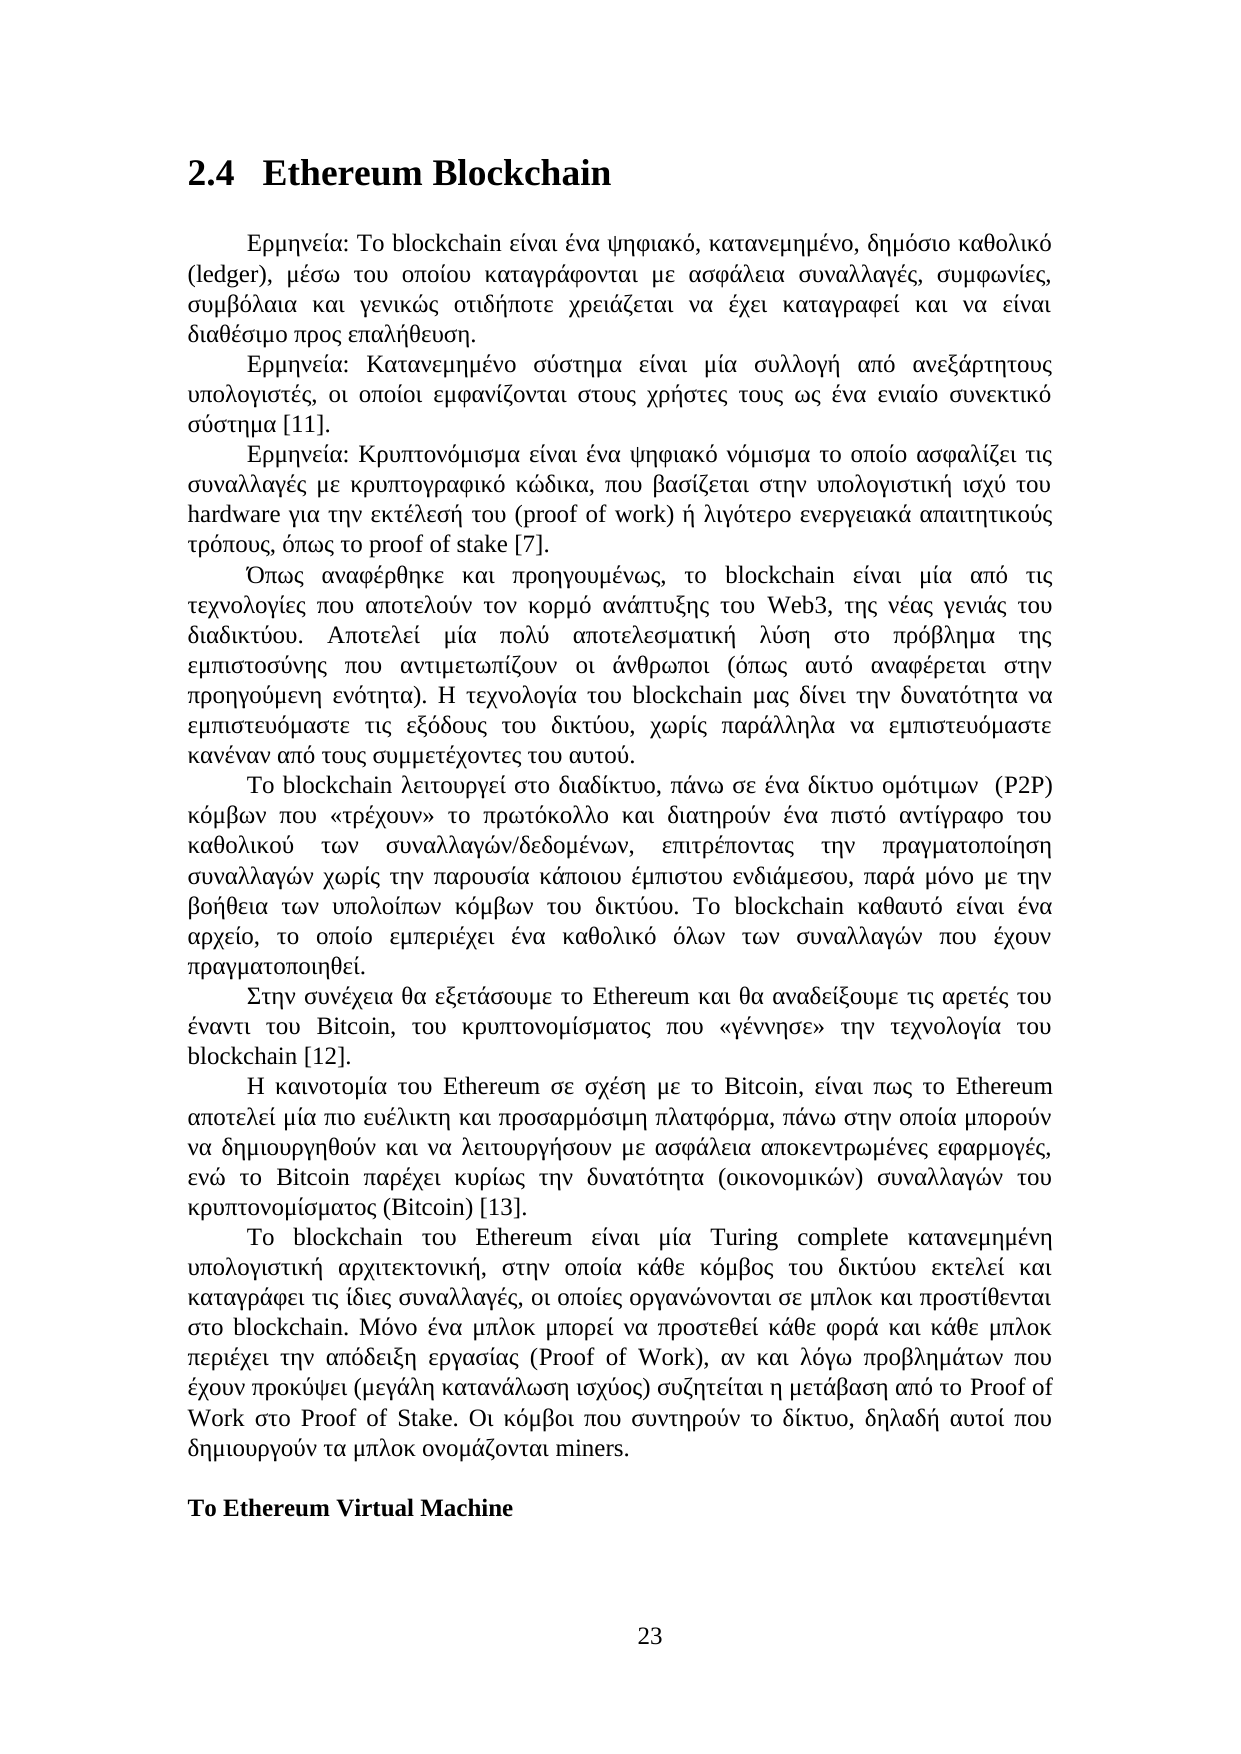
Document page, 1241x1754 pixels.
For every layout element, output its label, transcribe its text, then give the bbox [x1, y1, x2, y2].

text Ερμηνεία: Κατανεμημένο σύστημα είναι μία συλλογή από ανεξάρτητους υπολογιστές, οι οποίοι εμφανίζονται στους χρήστες τους ως ένα ενιαίο συνεκτικό σύστημα. [187, 349, 1053, 438]
text Ερμηνεία: Το blockchain είναι ένα ψηφιακό, κατανεμημένο, δημόσιο καθολικό (ledger), μέσω του οποίου καταγράφονται με ασφάλεια συναλλαγές, συμφωνίες, συμβόλαια και γενικώς οτιδήποτε χρειάζεται να έχει καταγραφεί και να είναι διαθέσιμο προς επαλήθευση. [187, 228, 1053, 348]
text Το Ethereum Virtual Machine [187, 1493, 1053, 1522]
text Στην συνέχεια θα εξετάσουμε το Ethereum και θα αναδείξουμε τις αρετές του έναντι του Bitcoin, του κρυπτονομίσματος που «γέννησε» την τεχνολογία του blockchain . [187, 981, 1053, 1070]
subtitle Ethereum Blockchain [187, 150, 1053, 193]
text Η καινοτομία του Ethereum σε σχέση με το Bitcoin, είναι πως το Ethereum αποτελεί μία πιο ευέλικτη και προσαρμόσιμη πλατφόρμα, πάνω στην οποία μπορούν να δημιουργηθούν και να λειτουργήσουν με ασφάλεια αποκεντρωμένες εφαρμογές, ενώ το Bitcoin παρέχει κυρίως την δυνατότητα (οικονομικών) συναλλαγών του κρυπτονoμίσματος (Bitcoin) . [187, 1071, 1053, 1221]
text Ερμηνεία: Κρυπτονόμισμα είναι ένα ψηφιακό νόμισμα το οποίο ασφαλίζει τις συναλλαγές με κρυπτογραφικό κώδικα, που βασίζεται στην υπολογιστική ισχύ του hardware για την εκτέλεσή του (proof of work) ή λιγότερο ενεργειακά απαιτητικούς τρόπους, όπως το proof of stake . [187, 439, 1053, 558]
text Το blockchain λειτουργεί στο διαδίκτυο, πάνω σε ένα δίκτυο ομότιμων (P2P) κόμβων που «τρέχουν» το πρωτόκολλο και διατηρούν ένα πιστό αντίγραφο του καθολικού των συναλλαγών/δεδομένων, επιτρέποντας την πραγματοποίηση συναλλαγών χωρίς την παρουσία κάποιου έμπιστου ενδιάμεσου, παρά μόνο με την βοήθεια των υπολοίπων κόμβων του δικτύου. Το blockchain καθαυτό είναι ένα αρχείο, το οποίο εμπεριέχει ένα καθολικό όλων των συναλλαγών που έχουν πραγματοποιηθεί. [187, 770, 1053, 980]
text Το blockchain του Ethereum είναι μία Turing complete κατανεμημένη υπολογιστική αρχιτεκτονική, στην οποία κάθε κόμβος του δικτύου εκτελεί και καταγράφει τις ίδιες συναλλαγές, οι οποίες οργανώνονται σε μπλοκ και προστίθενται στο blockchain. Μόνο ένα μπλοκ μπορεί να προστεθεί κάθε φορά και κάθε μπλοκ περιέχει την απόδειξη εργασίας (Proof of Work), αν και λόγω προβλημάτων που έχουν προκύψει (μεγάλη κατανάλωση ισχύος) συζητείται η μετάβαση από το Proof of Work στο Proof of Stake. Οι κόμβοι που συντηρούν το δίκτυο, δηλαδή αυτοί που δημιουργούν τα μπλοκ ονομάζονται miners. [187, 1222, 1053, 1461]
text Όπως αναφέρθηκε και προηγουμένως, το blockchain είναι μία από τις τεχνολογίες που αποτελούν τον κορμό ανάπτυξης του Web3, της νέας γενιάς του διαδικτύου. Αποτελεί μία πολύ αποτελεσματική λύση στο πρόβλημα της εμπιστοσύνης που αντιμετωπίζουν οι άνθρωποι (όπως αυτό αναφέρεται στην προηγούμενη ενότητα). Η τεχνολογία του blockchain μας δίνει την δυνατότητα να εμπιστευόμαστε τις εξόδους του δικτύου, χωρίς παράλληλα να εμπιστευόμαστε κανέναν από τους συμμετέχοντες του αυτού. [187, 560, 1053, 769]
